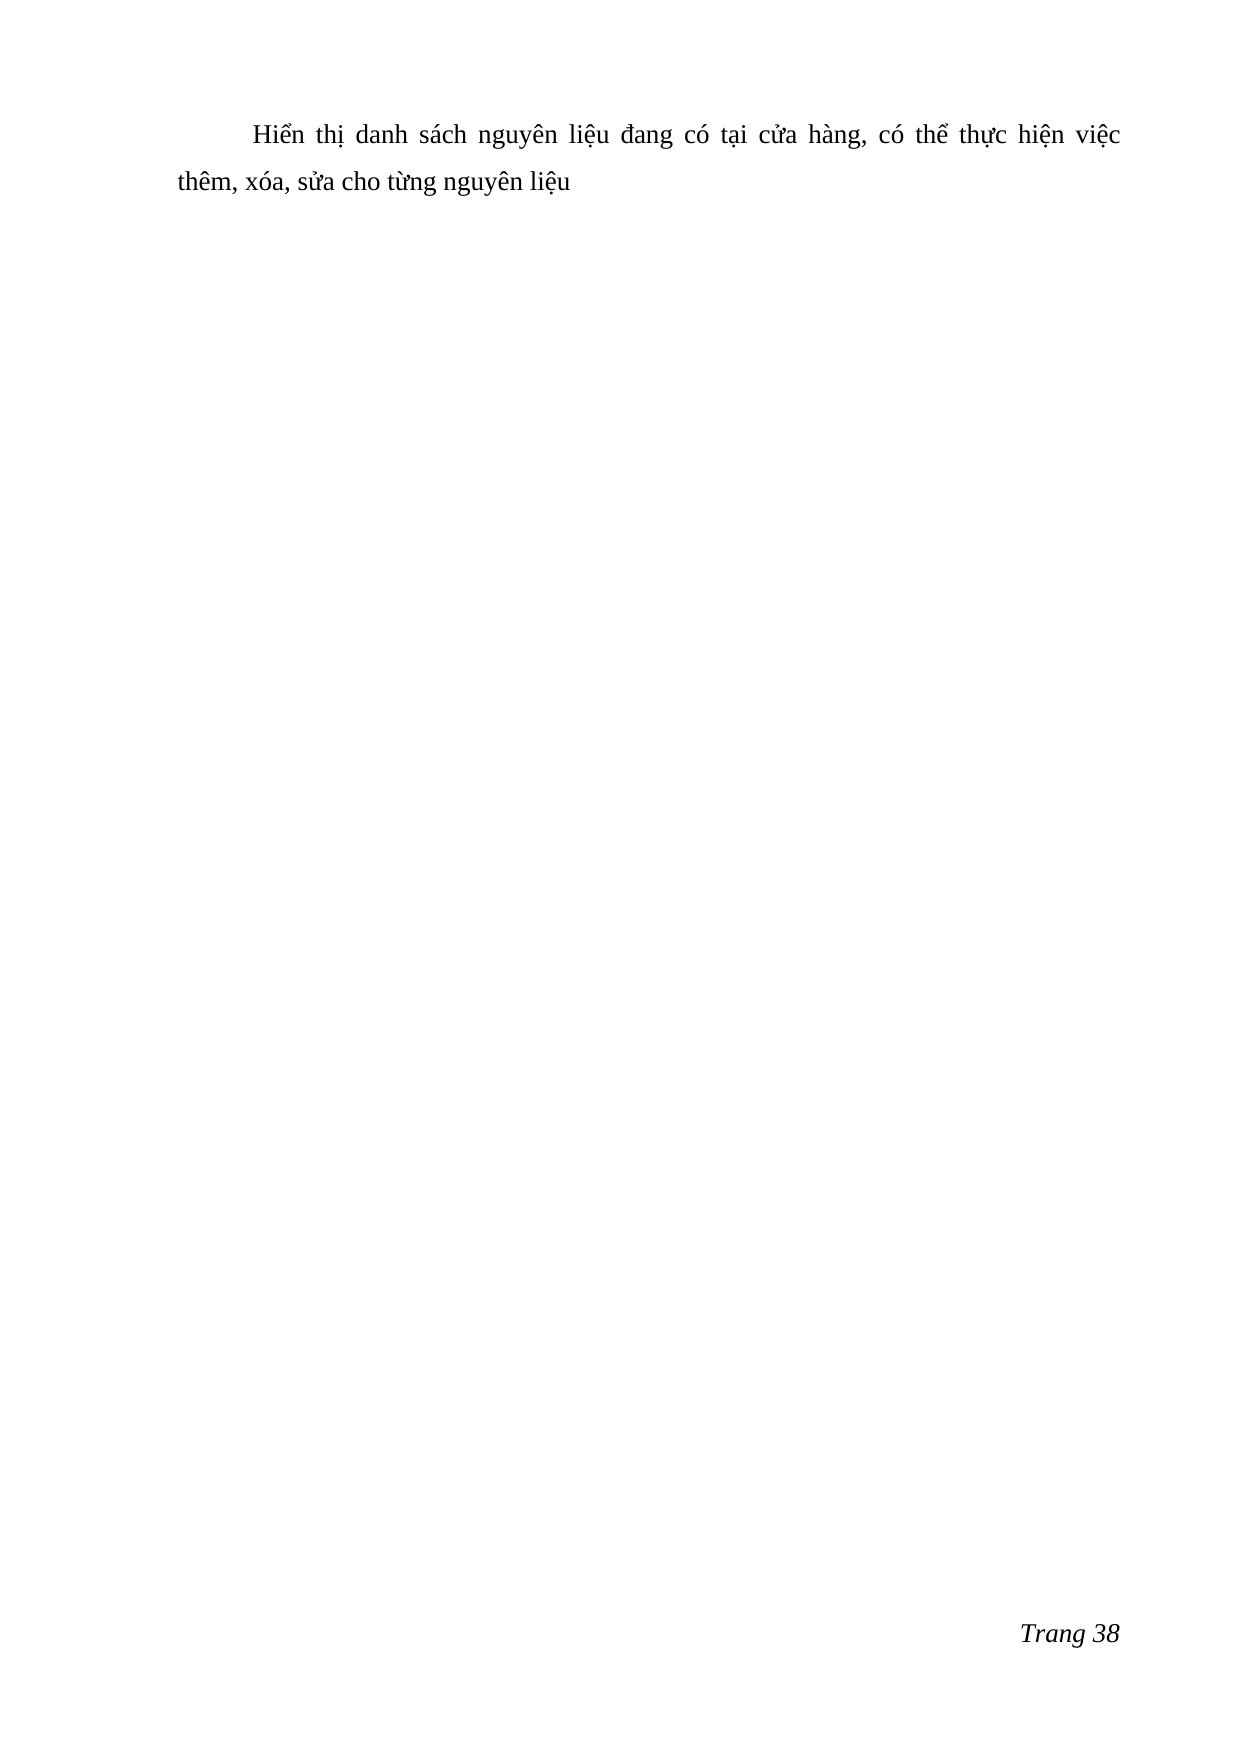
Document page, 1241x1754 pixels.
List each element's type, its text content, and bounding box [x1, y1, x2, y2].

text Hiển thị danh sách nguyên liệu đang có tại cửa hàng, có thể thực hiện việc thêm, xóa, sửa cho từng nguyên liệu [177, 118, 1122, 196]
